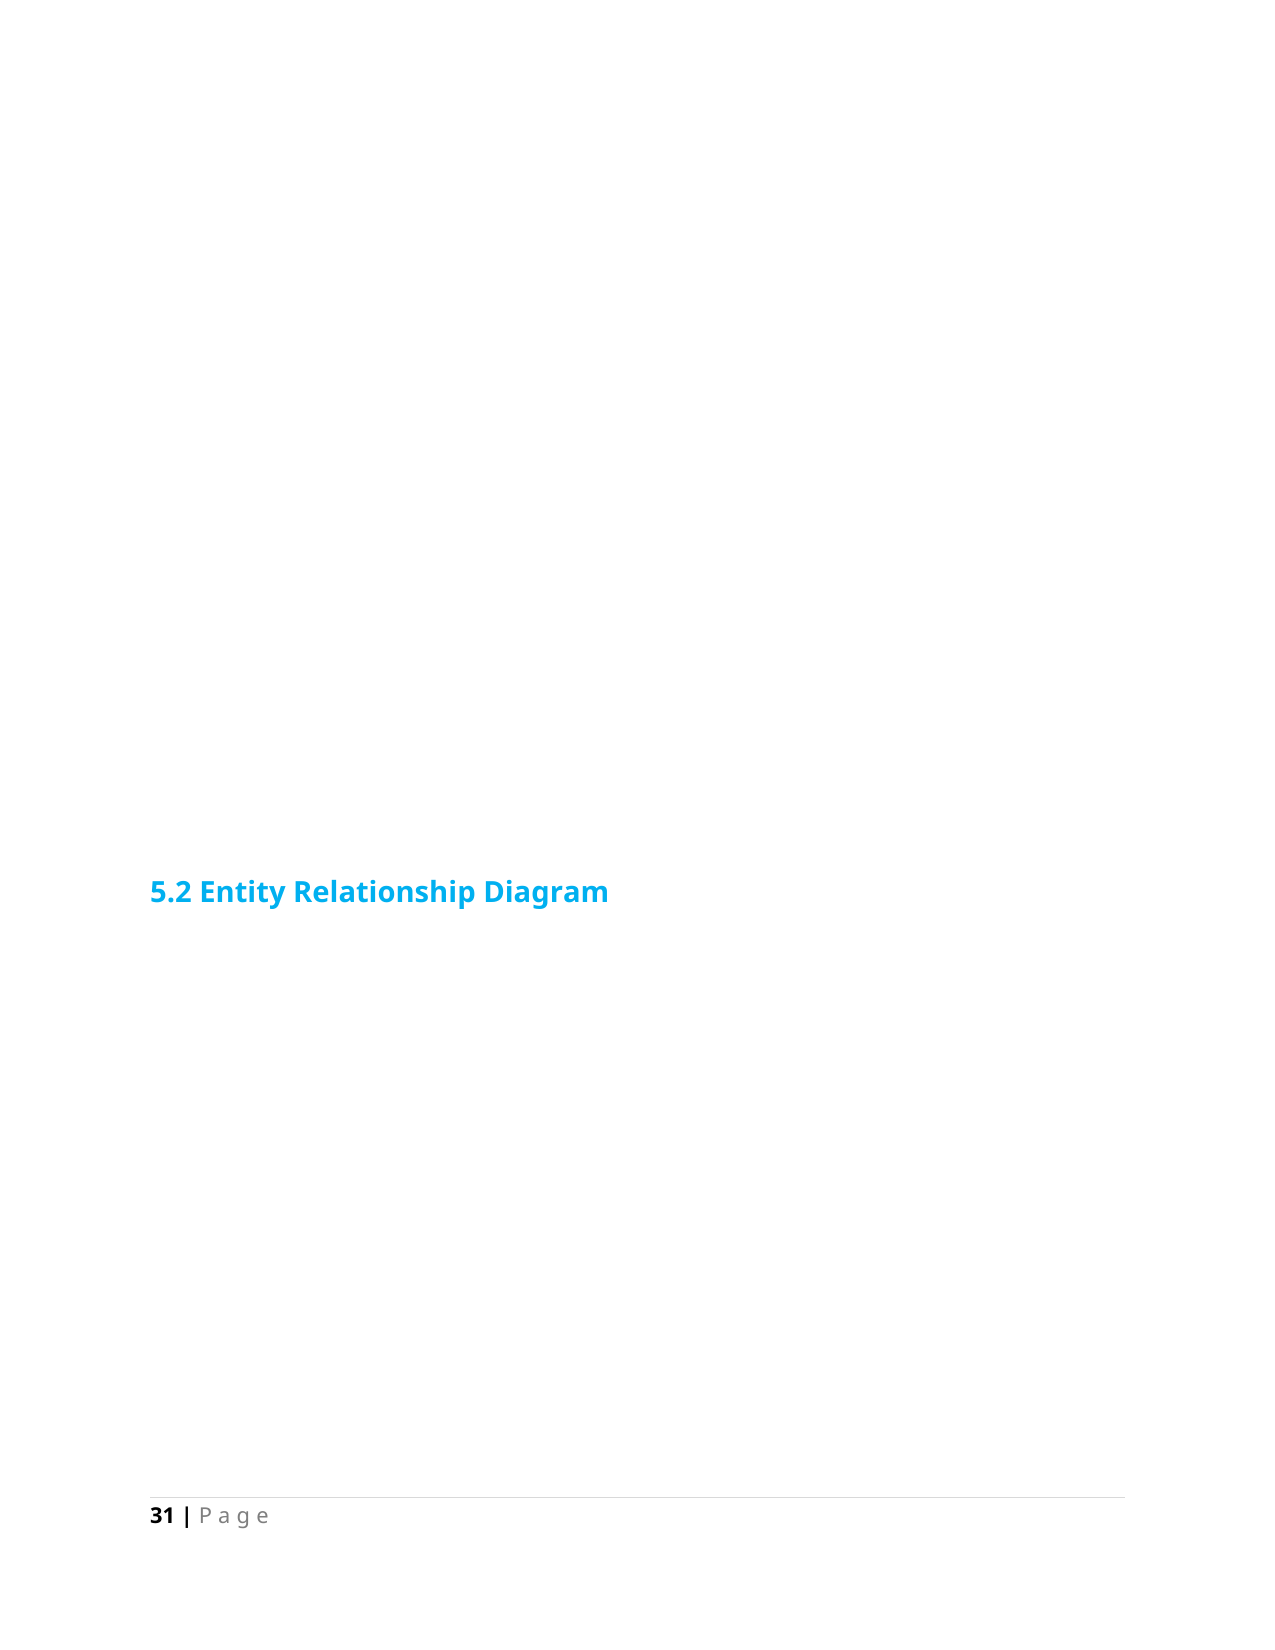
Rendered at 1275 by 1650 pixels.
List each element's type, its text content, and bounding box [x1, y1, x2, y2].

subtitle 5.2 Entity Relationship Diagram [150, 871, 1125, 911]
